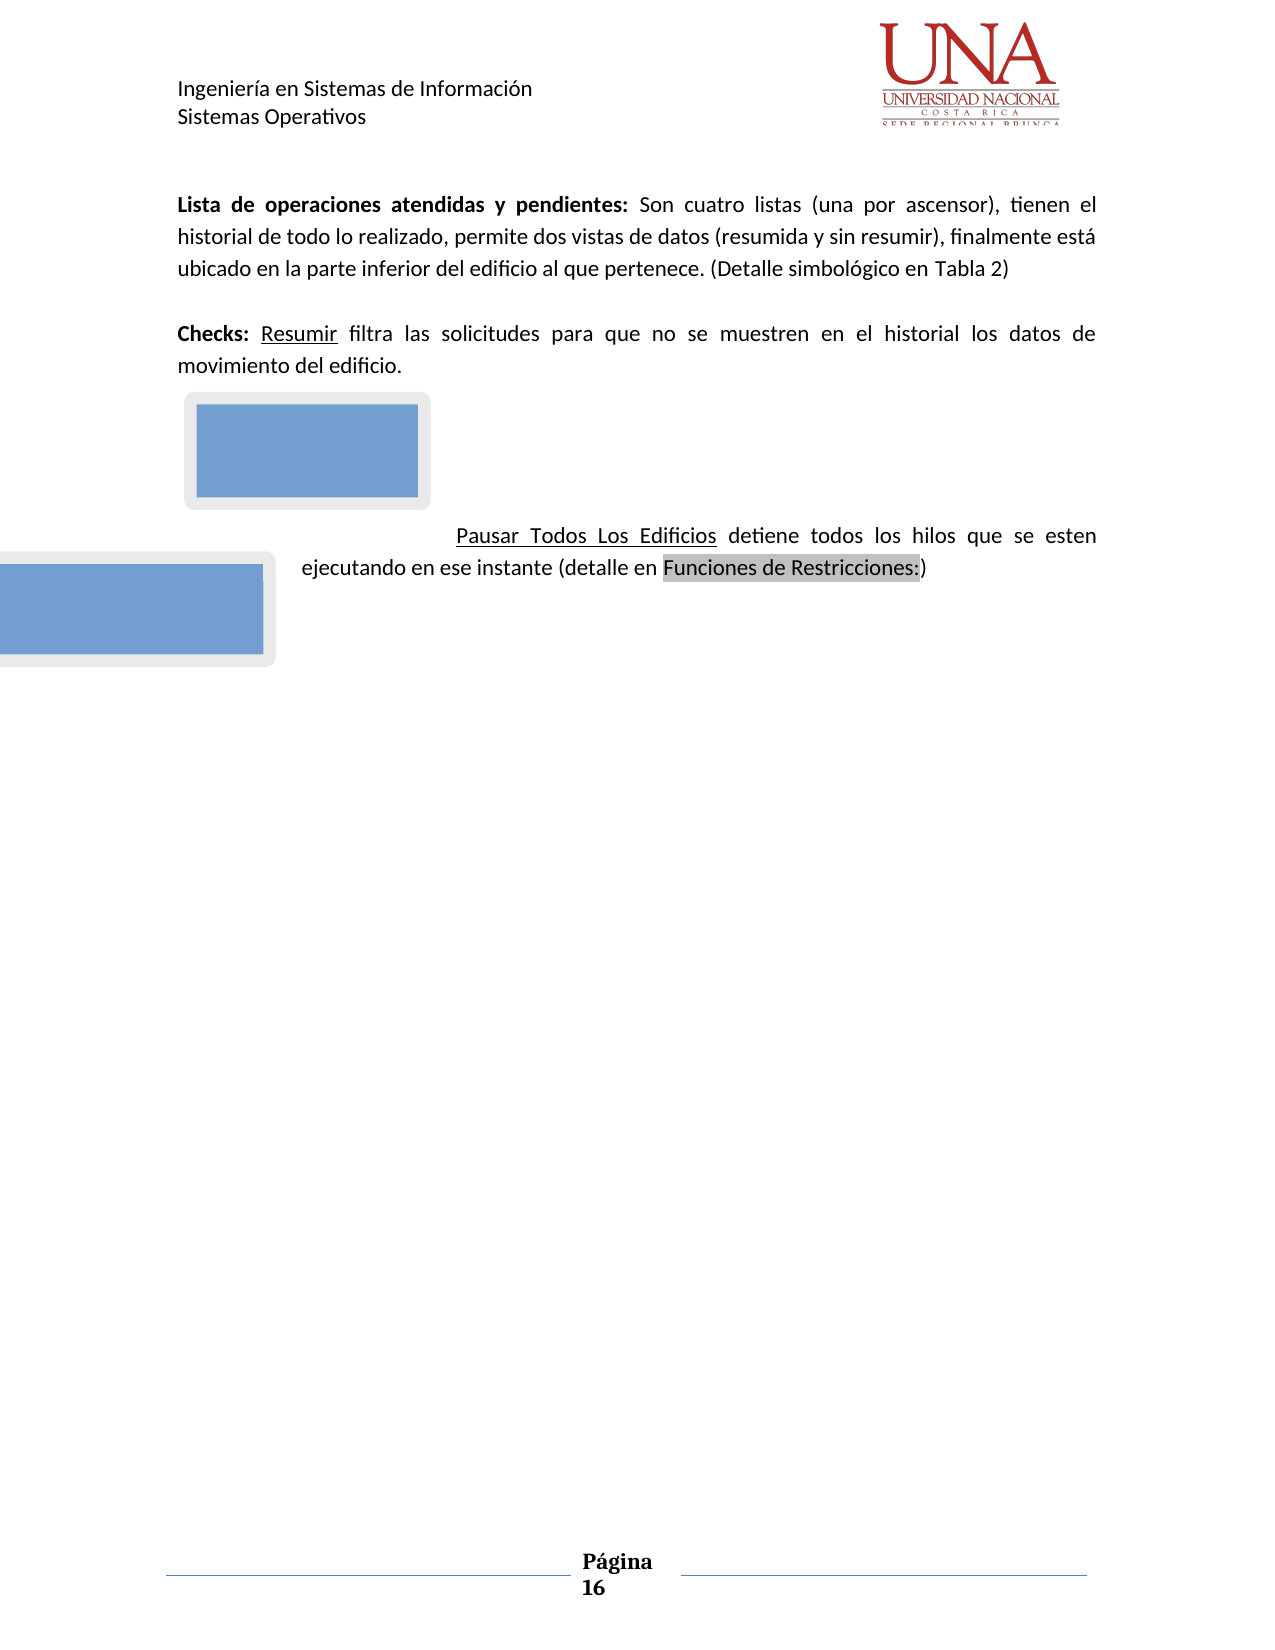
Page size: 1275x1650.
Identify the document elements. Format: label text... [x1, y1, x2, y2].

text Lista de operaciones atendidas y pendientes: Son cuatro listas (una por ascensor), tienen el historial de todo lo realizado, permite dos vistas de datos (resumida y sin resumir), finalmente está ubicado en la parte inferior del edificio al que pertenece. (Detalle simbológico en Tabla 2) [177, 190, 1098, 282]
picture [879, 22, 1060, 126]
text Pausar Todos Los Edificios detiene todos los hilos que se esten ejecutando en ese instante (detalle en Funciones de Restricciones:) [177, 521, 1098, 582]
text Checks: Resumir filtra las solicitudes para que no se muestren en el historial los datos de movimiento del edificio. [177, 319, 1098, 379]
